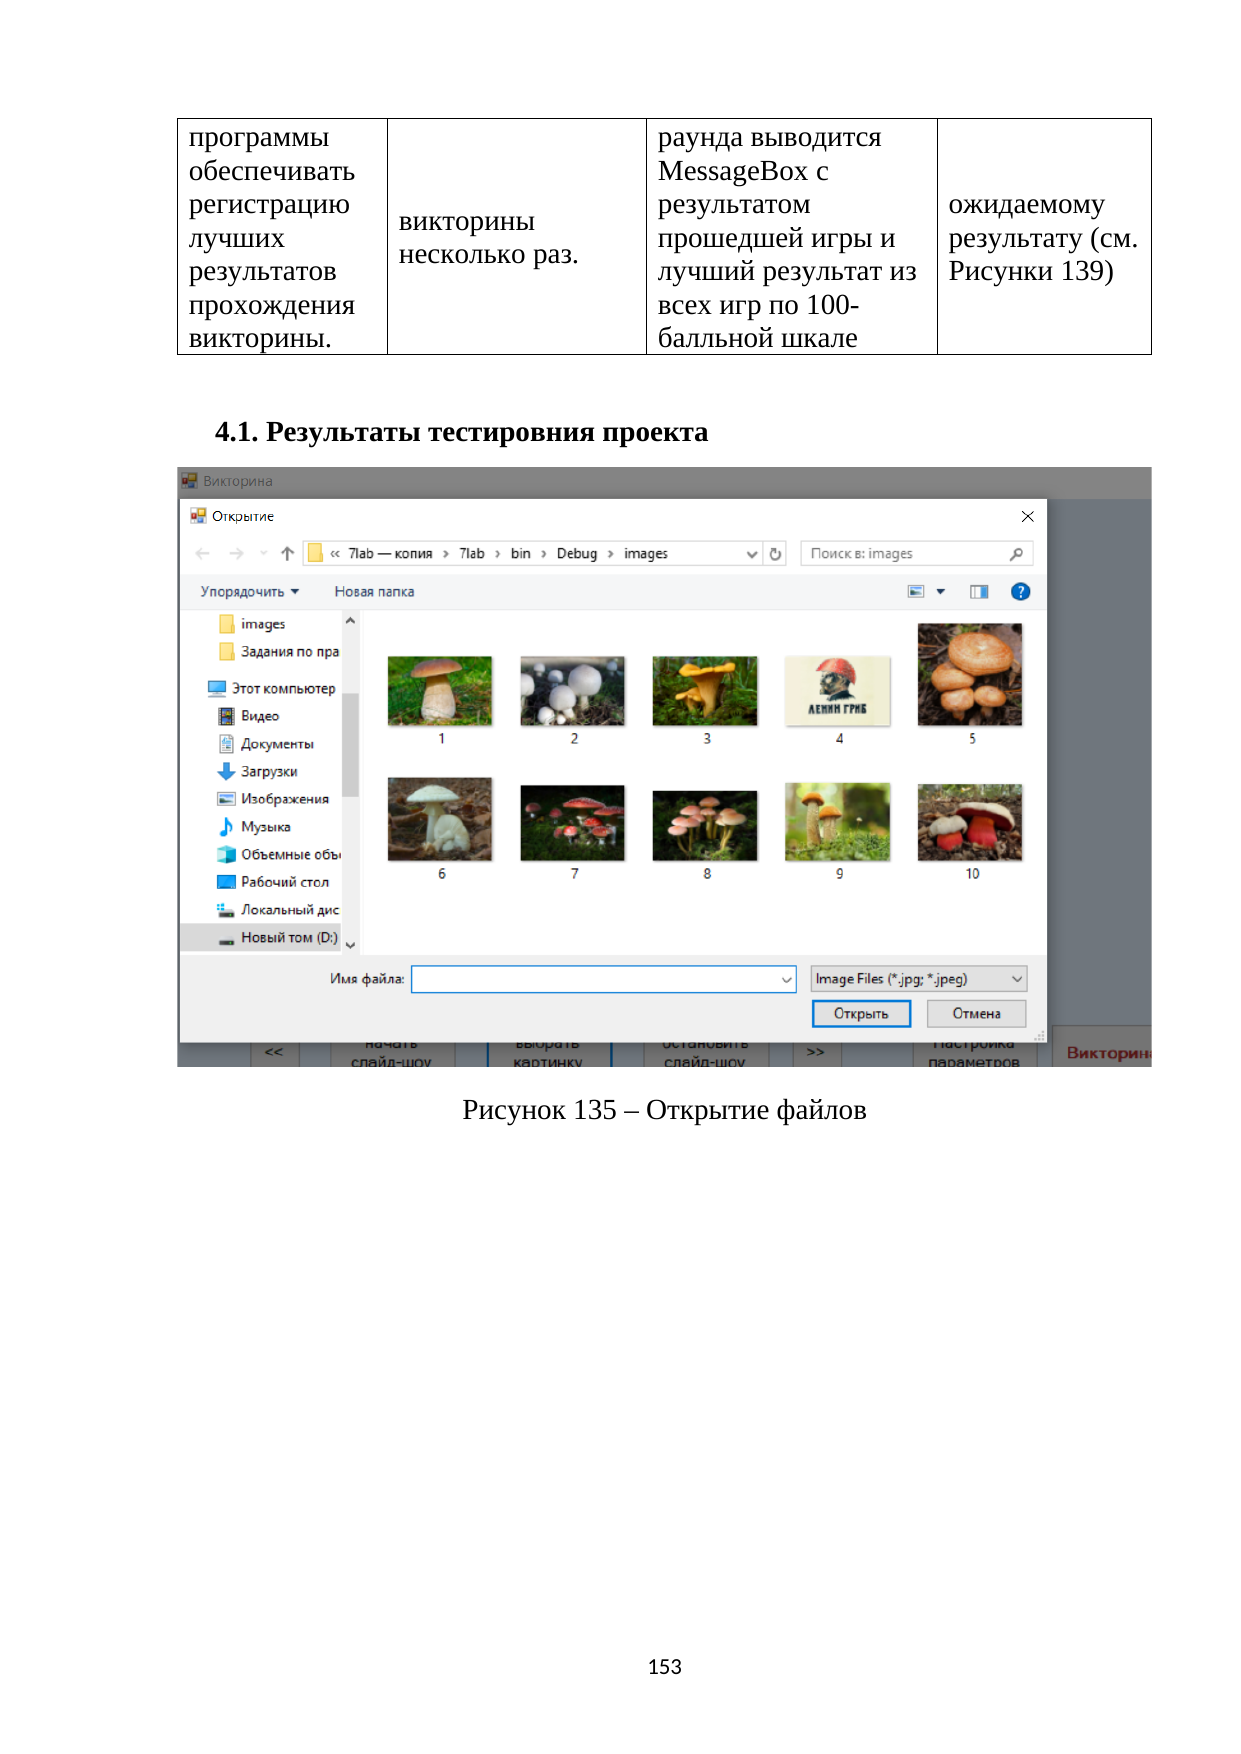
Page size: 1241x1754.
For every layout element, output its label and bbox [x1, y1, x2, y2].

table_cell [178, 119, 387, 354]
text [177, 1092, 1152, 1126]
picture [177, 467, 1152, 1067]
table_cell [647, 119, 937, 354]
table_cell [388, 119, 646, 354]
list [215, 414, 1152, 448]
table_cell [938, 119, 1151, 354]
